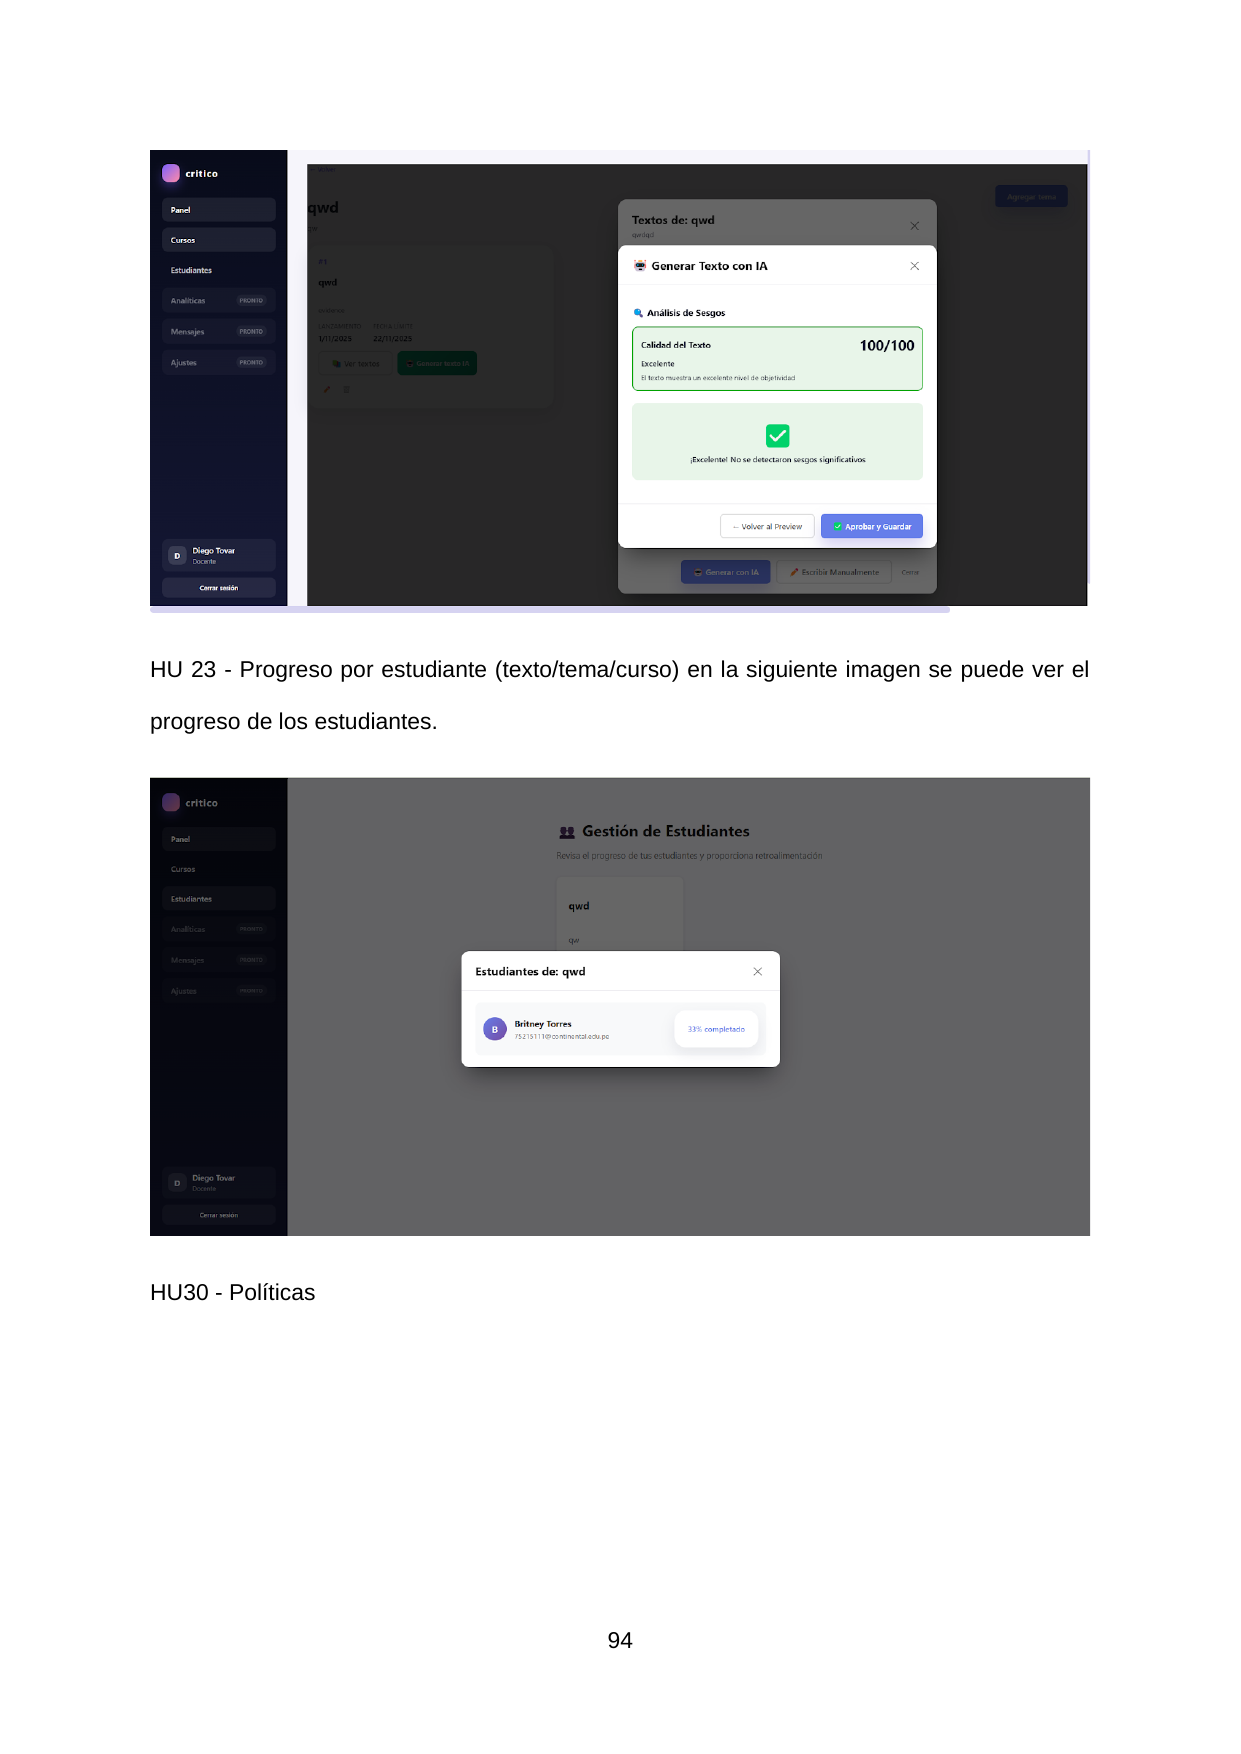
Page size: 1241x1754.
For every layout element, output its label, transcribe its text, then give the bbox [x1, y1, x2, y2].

picture [150, 150, 1091, 613]
text HU 23 - Progreso por estudiante (texto/tema/curso) en la siguiente imagen se puede ver el progreso de los estudiantes. [150, 656, 1090, 734]
text HU30 - Políticas [150, 1279, 1090, 1305]
picture [150, 777, 1091, 1236]
